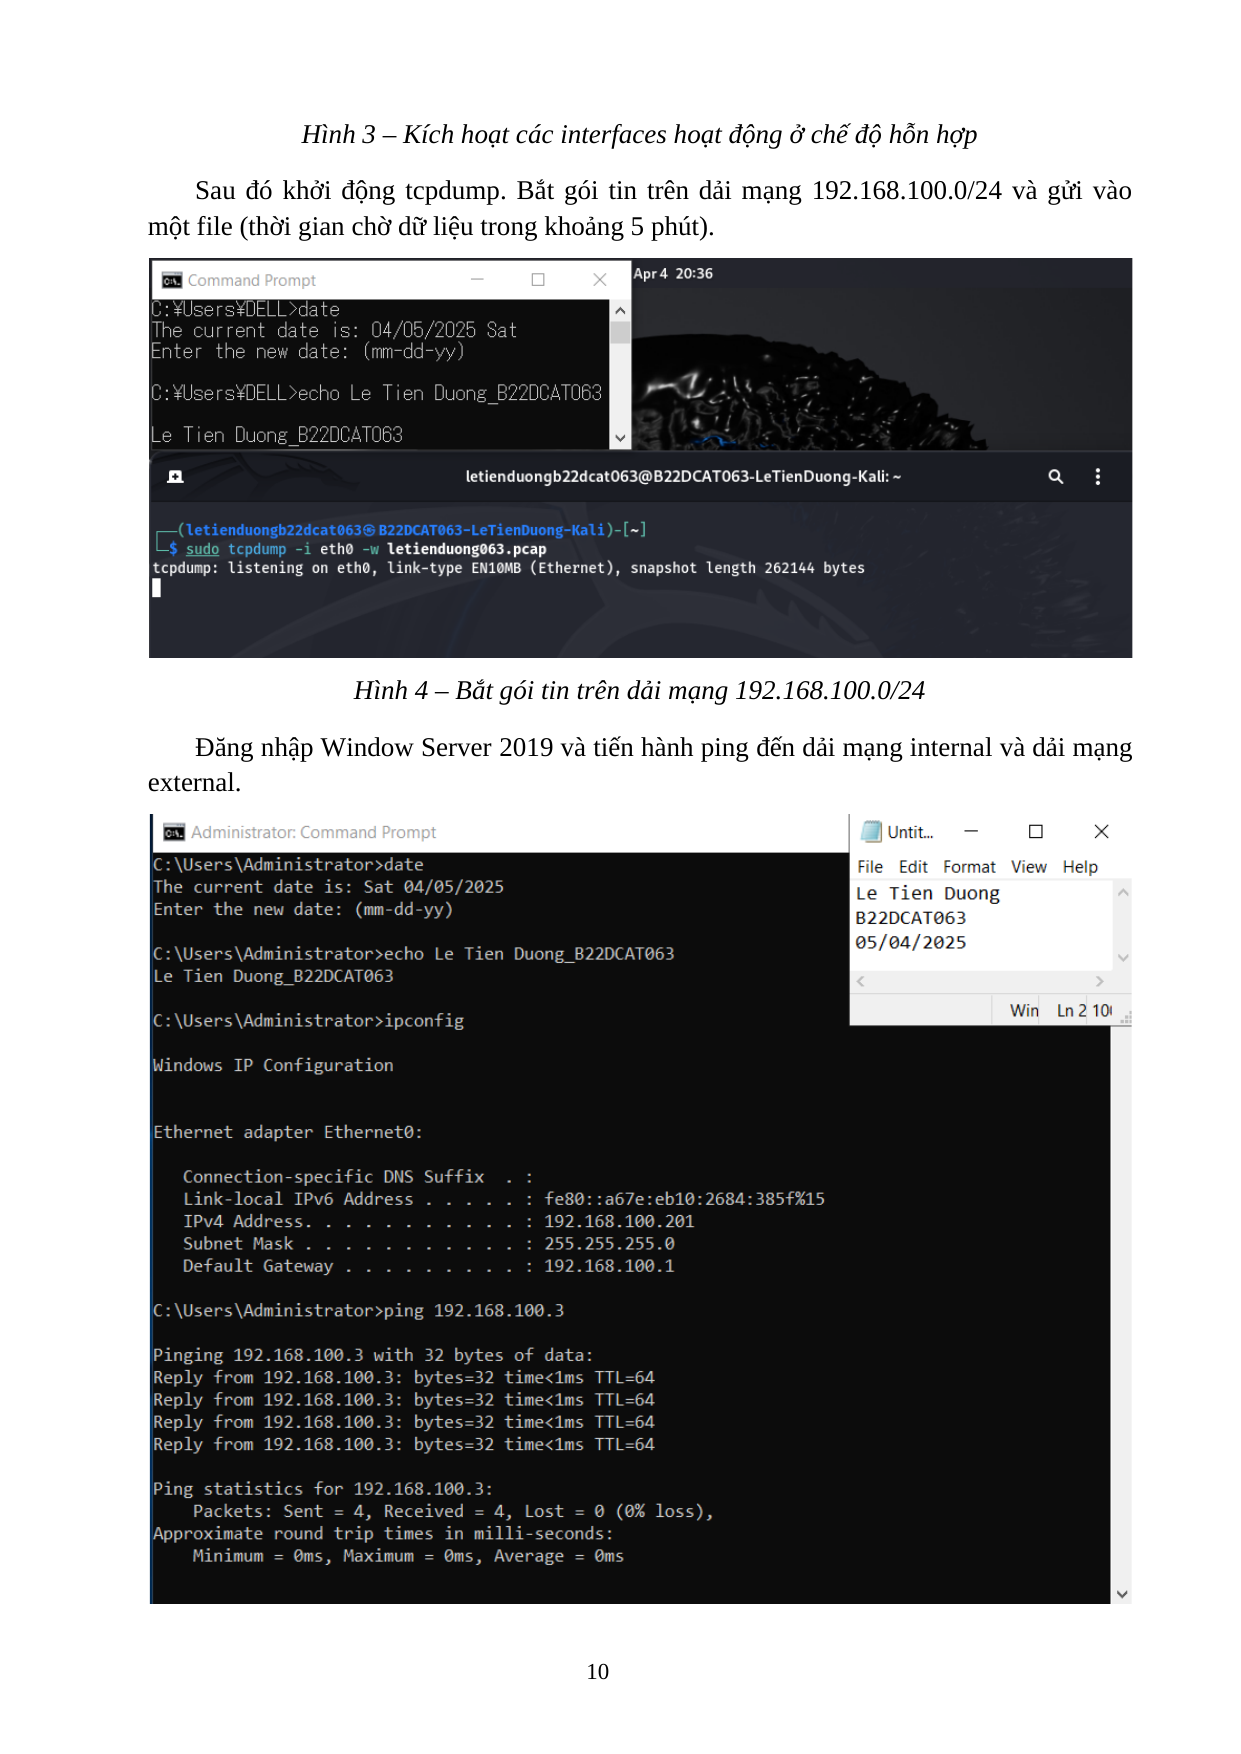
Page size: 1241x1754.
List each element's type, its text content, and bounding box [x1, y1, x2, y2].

picture [149, 814, 1132, 1604]
text Đăng nhập Window Server 2019 và tiến hành ping đến dải mạng internal và dải mạng external. [148, 731, 1134, 797]
text – Kích hoạt các interfaces hoạt động ở chế độ hỗn hợp [148, 118, 1134, 149]
picture [149, 258, 1133, 658]
text Sau đó khởi động tcpdump. Bắt gói tin trên dải mạng 192.168.100.0/24 và gửi vào một file (thời gian chờ dữ liệu trong khoảng 5 phút). [148, 174, 1134, 241]
text – Bắt gói tin trên dải mạng 192.168.100.0/24 [148, 674, 1134, 706]
